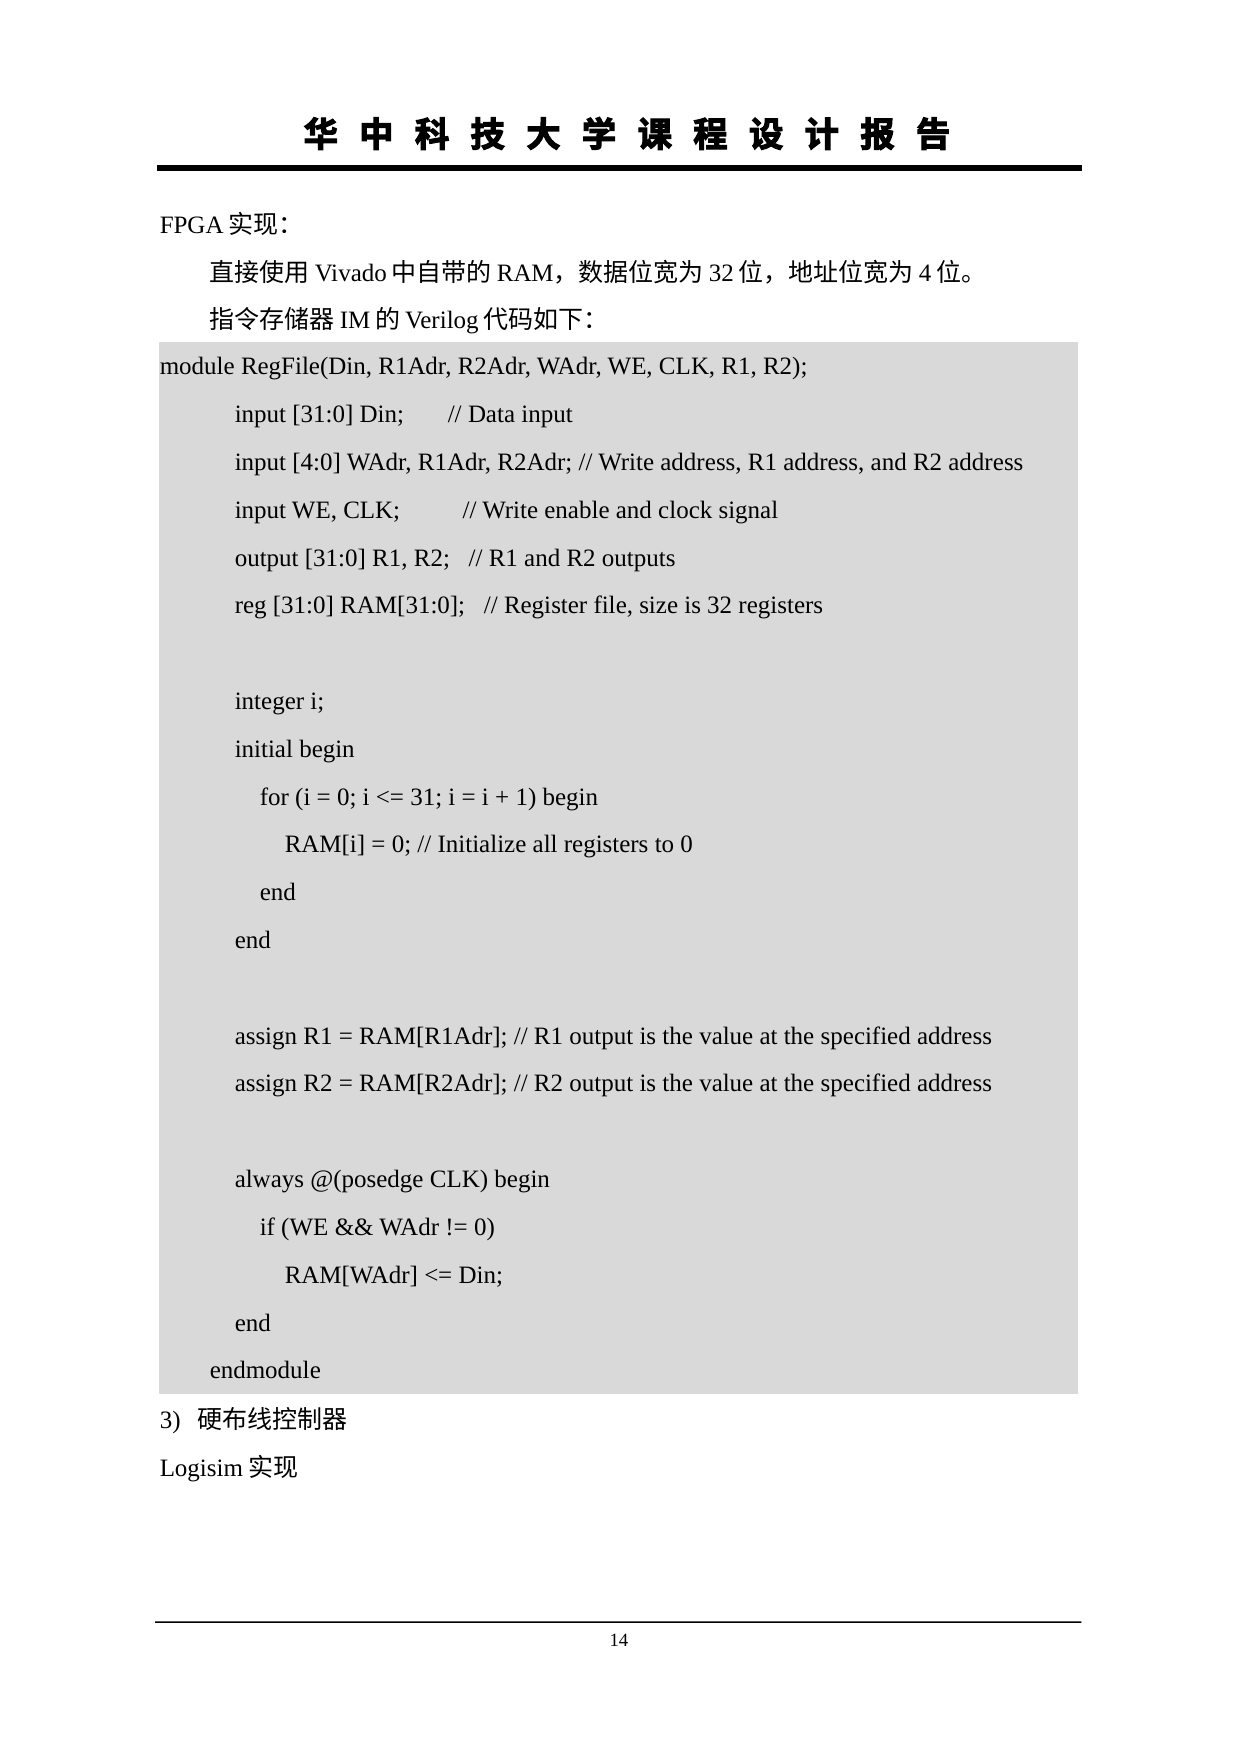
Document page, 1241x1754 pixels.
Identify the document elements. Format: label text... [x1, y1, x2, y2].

text RAM[i] = 0; // Initialize all registers to 0 [159, 820, 1078, 868]
text assign R1 = RAM[R1Adr]; // R1 output is the value at the specified address [159, 1011, 1078, 1059]
text input [4:0] WAdr, R1Adr, R2Adr; // Write address, R1 address, and R2 address [159, 437, 1078, 485]
text integer i; [159, 677, 1078, 724]
text output [31:0] R1, R2; // R1 and R2 outputs [159, 533, 1078, 581]
text module RegFile(Din, R1Adr, R2Adr, WAdr, WE, CLK, R1, R2); [159, 342, 1078, 390]
text end [159, 916, 1078, 963]
text if (WE && WAdr != 0) [159, 1202, 1078, 1250]
text FPGA实现： [159, 198, 1078, 246]
text always @(posedge CLK) begin [159, 1155, 1078, 1202]
text input [31:0] Din; // Data input [159, 390, 1078, 437]
text 直接使用Vivado中自带的RAM，数据位宽为32位，地址位宽为4位。 [159, 246, 1075, 294]
text initial begin [159, 724, 1078, 772]
text end [159, 1298, 1078, 1346]
text assign R2 = RAM[R2Adr]; // R2 output is the value at the specified address [159, 1059, 1078, 1107]
text endmodule [159, 1346, 1078, 1394]
text Logisim实现 [159, 1442, 1078, 1489]
text reg [31:0] RAM[31:0]; // Register file, size is 32 registers [159, 581, 1078, 629]
list 硬布线控制器 [159, 1394, 1078, 1442]
text end [159, 868, 1078, 916]
text RAM[WAdr] <= Din; [159, 1250, 1078, 1298]
text 指令存储器IM的Verilog代码如下： [159, 294, 1075, 342]
text for (i = 0; i <= 31; i = i + 1) begin [159, 772, 1078, 820]
text input WE, CLK; // Write enable and clock signal [159, 485, 1078, 533]
